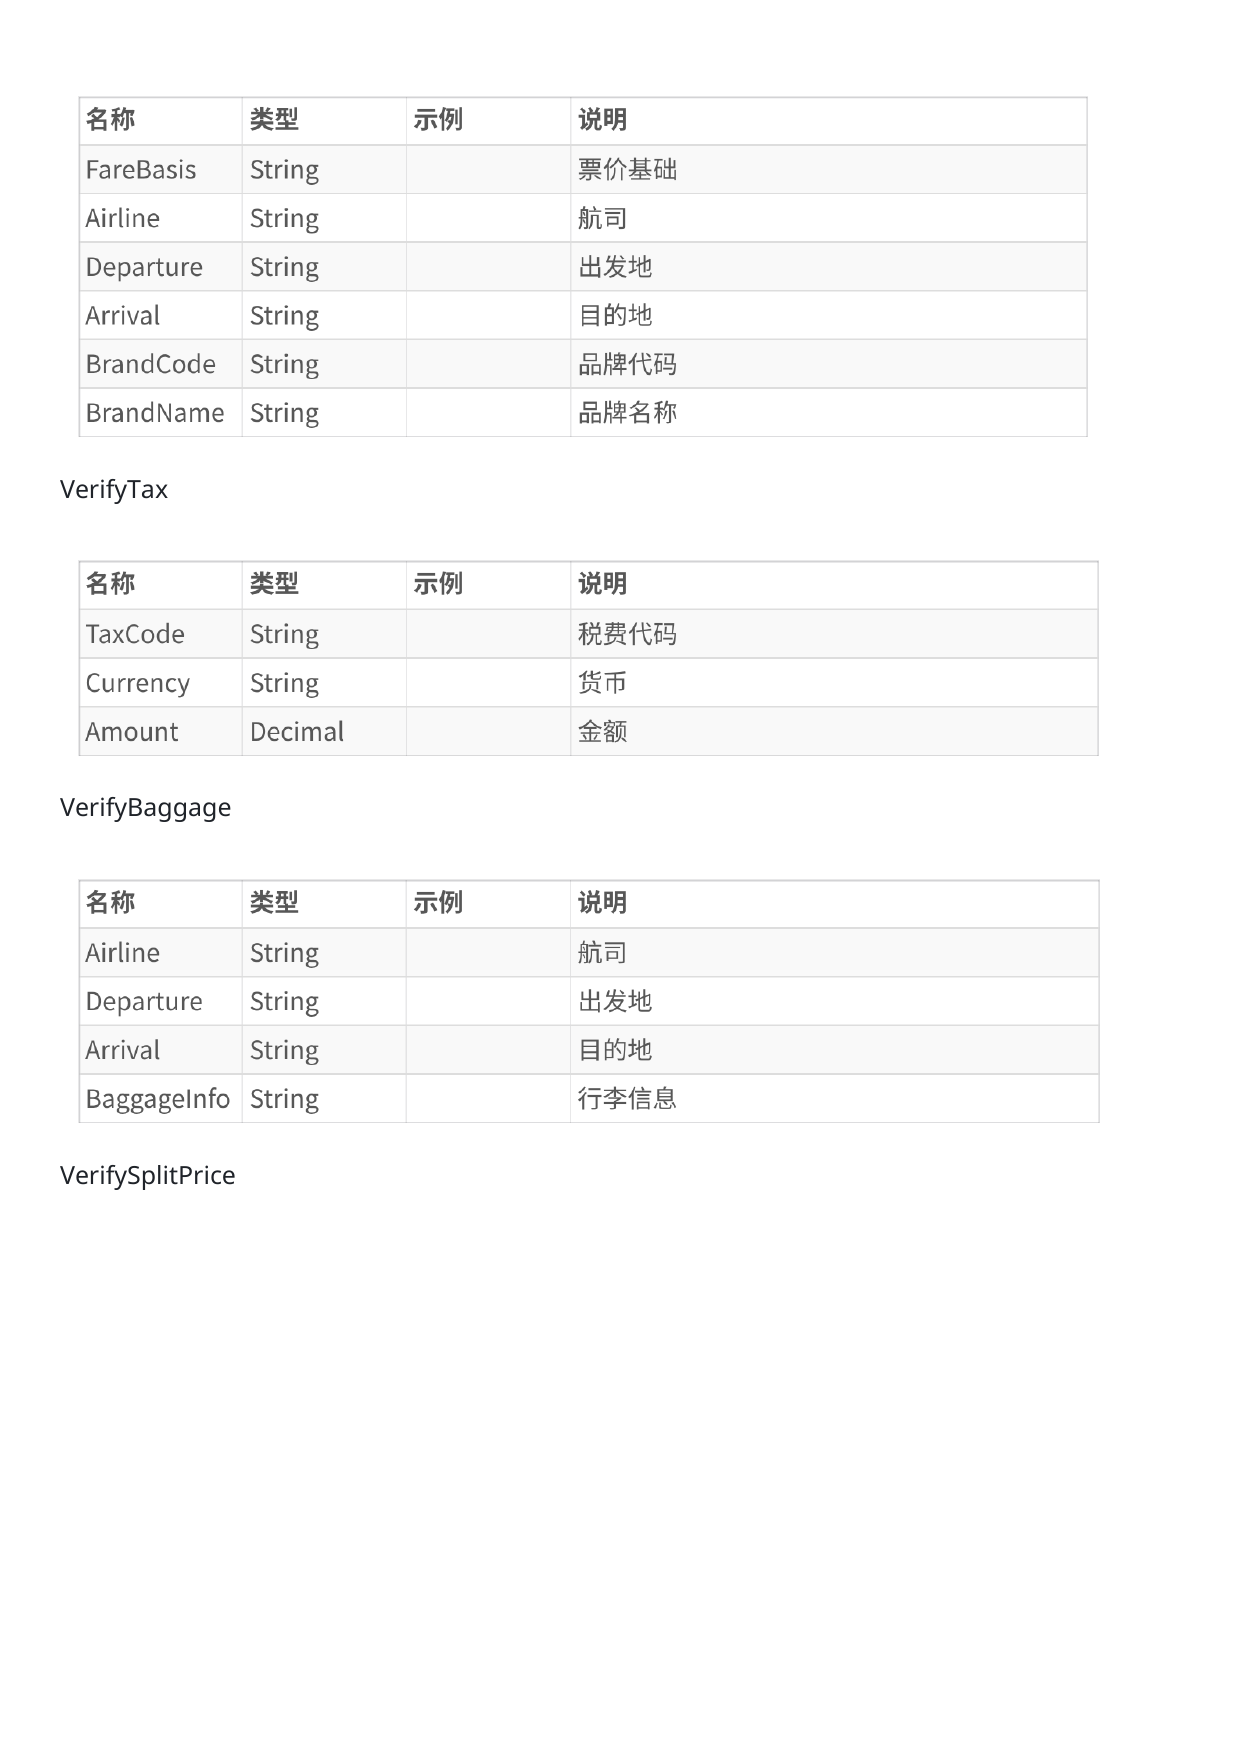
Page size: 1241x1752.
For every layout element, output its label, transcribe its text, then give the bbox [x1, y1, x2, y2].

text VerifySplitPrice​ [60, 1164, 1186, 1189]
text VerifyTax​ [60, 478, 1186, 503]
picture [41, 523, 1106, 756]
text VerifyBaggage​ [60, 797, 1186, 822]
picture [41, 842, 1107, 1123]
picture [41, 59, 1095, 437]
